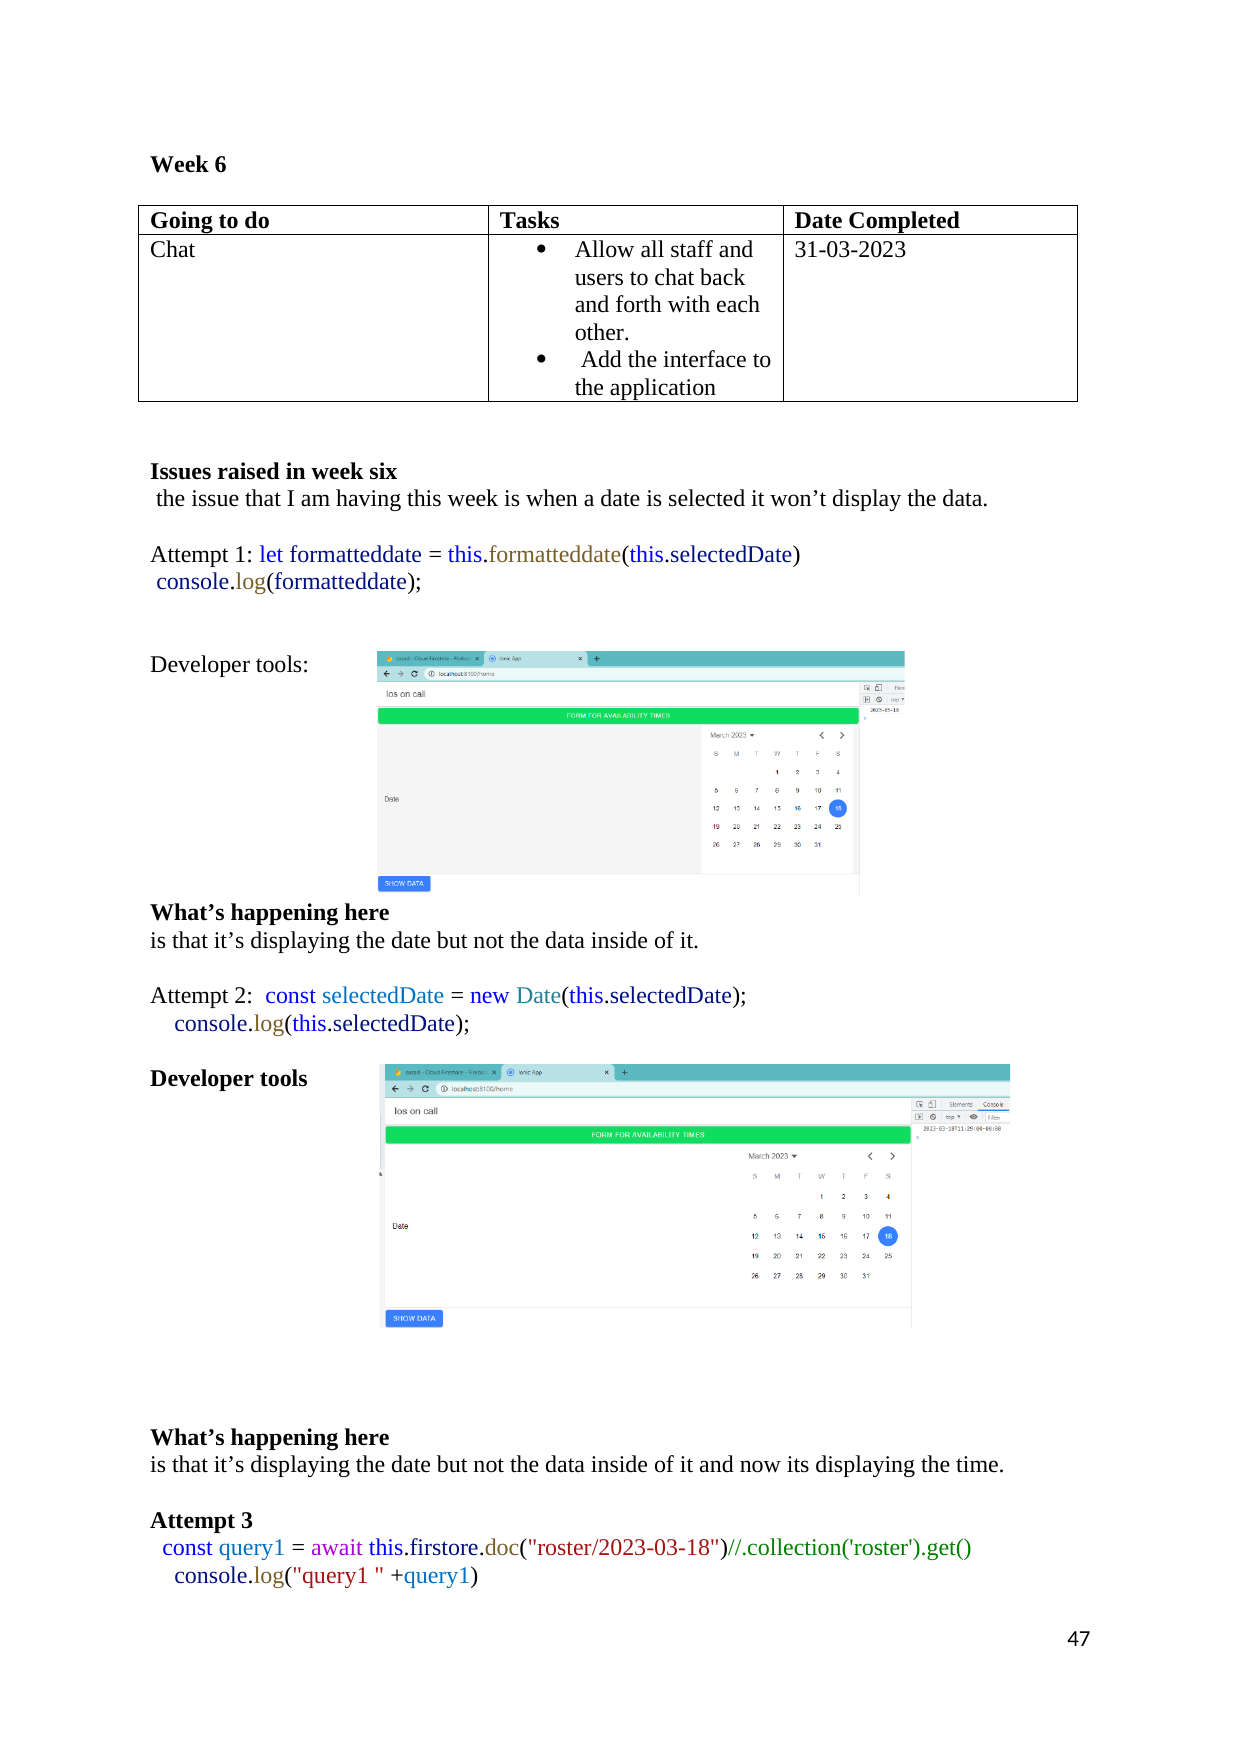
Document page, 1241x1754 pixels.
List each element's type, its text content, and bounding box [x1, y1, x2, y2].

text Issues raised in week six [150, 457, 1090, 484]
text Developer tools [150, 1064, 1090, 1092]
text console.log("query1 " +query1) [150, 1561, 1090, 1588]
text is that it’s displaying the date but not the data inside of it. [150, 926, 1090, 954]
text Developer tools: [150, 650, 1090, 678]
text is that it’s displaying the date but not the data inside of it and now its displaying the time. [150, 1451, 1090, 1478]
text console.log(formatteddate); [150, 567, 1090, 595]
text What’s happening here [150, 898, 1090, 926]
text const query1 = await this.firstore.doc("roster/2023-03-18")//.collection('roster').get() [150, 1533, 1090, 1561]
table_header Tasks [489, 206, 783, 234]
table_cell 31-03-2023 [784, 235, 1077, 401]
table_header Date Completed [784, 206, 1077, 234]
text console.log(this.selectedDate); [150, 1009, 1090, 1036]
table_cell Chat [139, 235, 488, 401]
text Attempt 3 [150, 1506, 1090, 1533]
table_header Going to do [139, 206, 488, 234]
table_cell Allow all staff and users to chat back and forth with each other. Add the interface to the application [489, 235, 783, 401]
subtitle Week 6 [150, 150, 1090, 178]
text What’s happening here [150, 1423, 1090, 1451]
text Attempt 1: let formatteddate = this.formatteddate(this.selectedDate) [150, 539, 1090, 567]
text the issue that I am having this week is when a date is selected it won’t display the data. [150, 484, 1090, 512]
text Attempt 2: const selectedDate = new Date(this.selectedDate); [150, 981, 1090, 1009]
